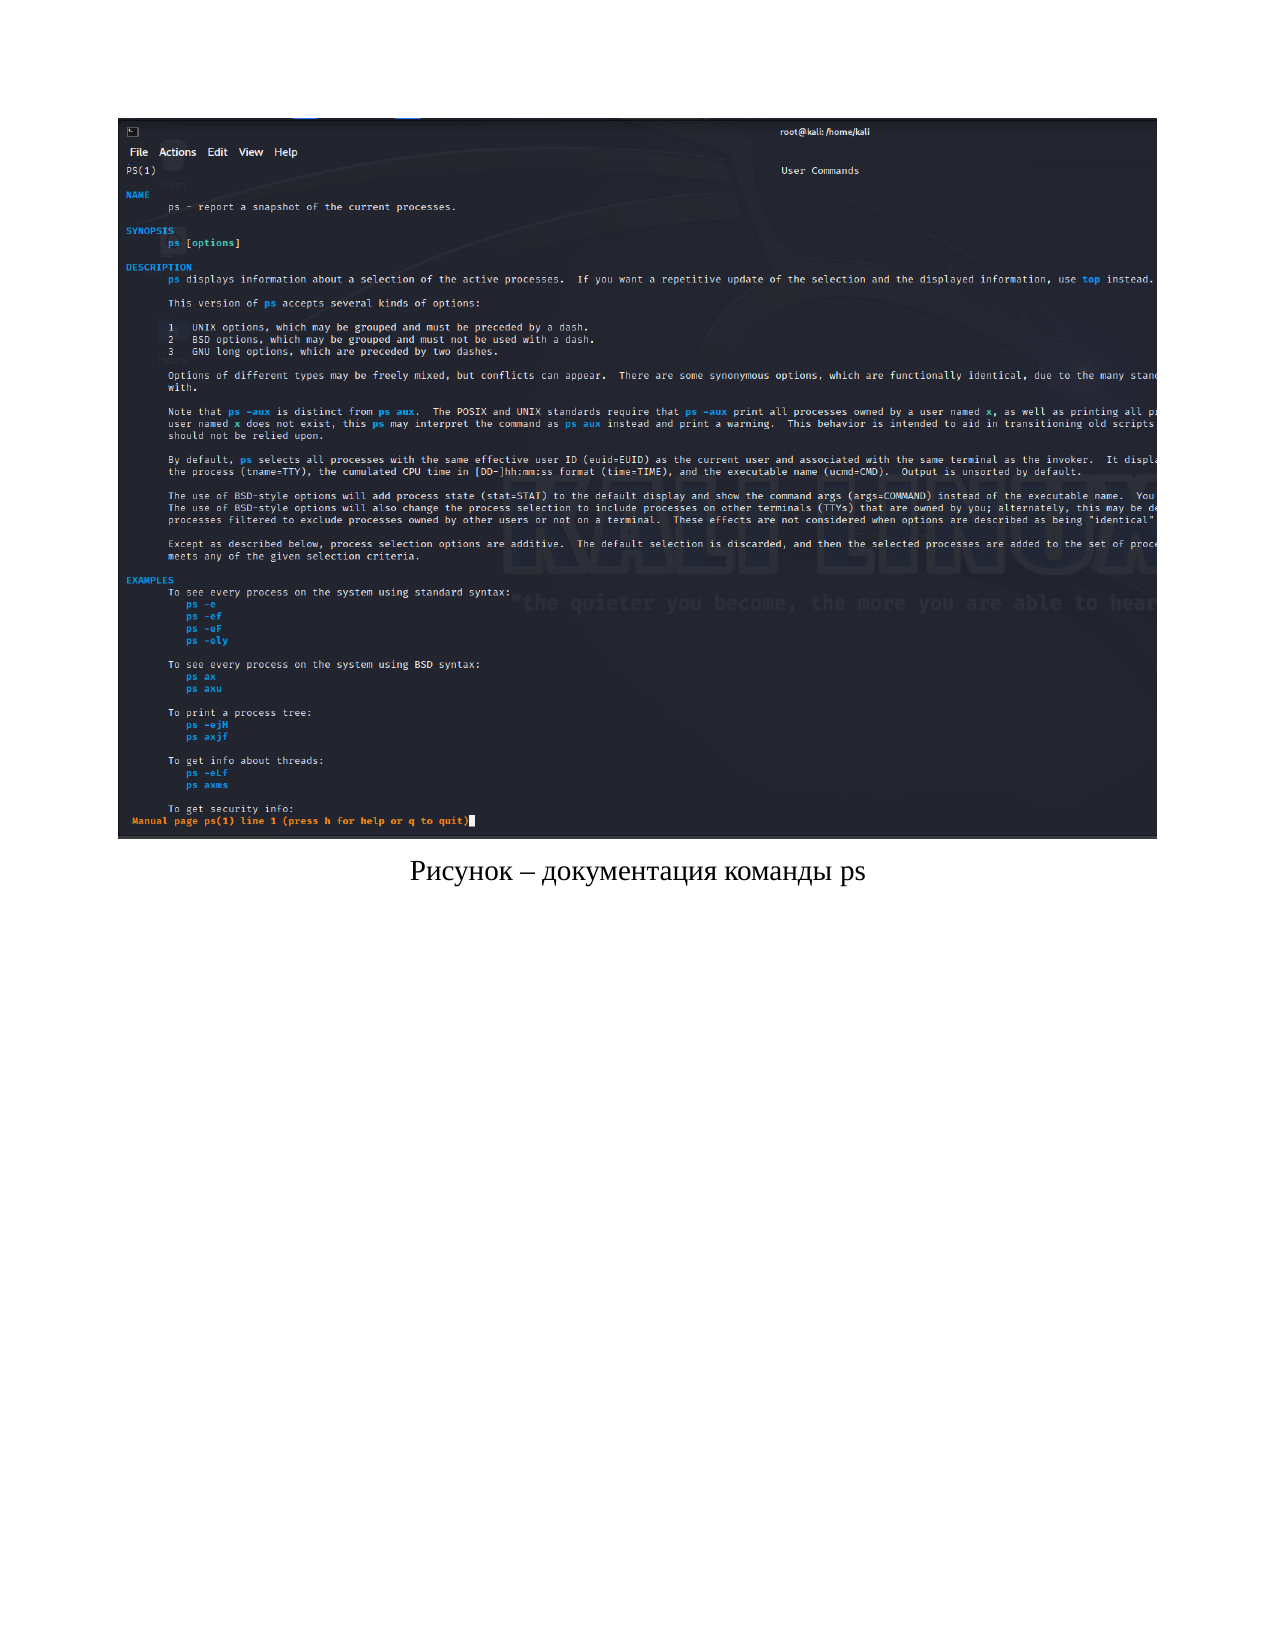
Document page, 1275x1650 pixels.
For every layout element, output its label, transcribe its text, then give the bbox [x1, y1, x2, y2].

picture [118, 118, 1157, 839]
text Рисунок – документация команды ps [118, 853, 1157, 886]
